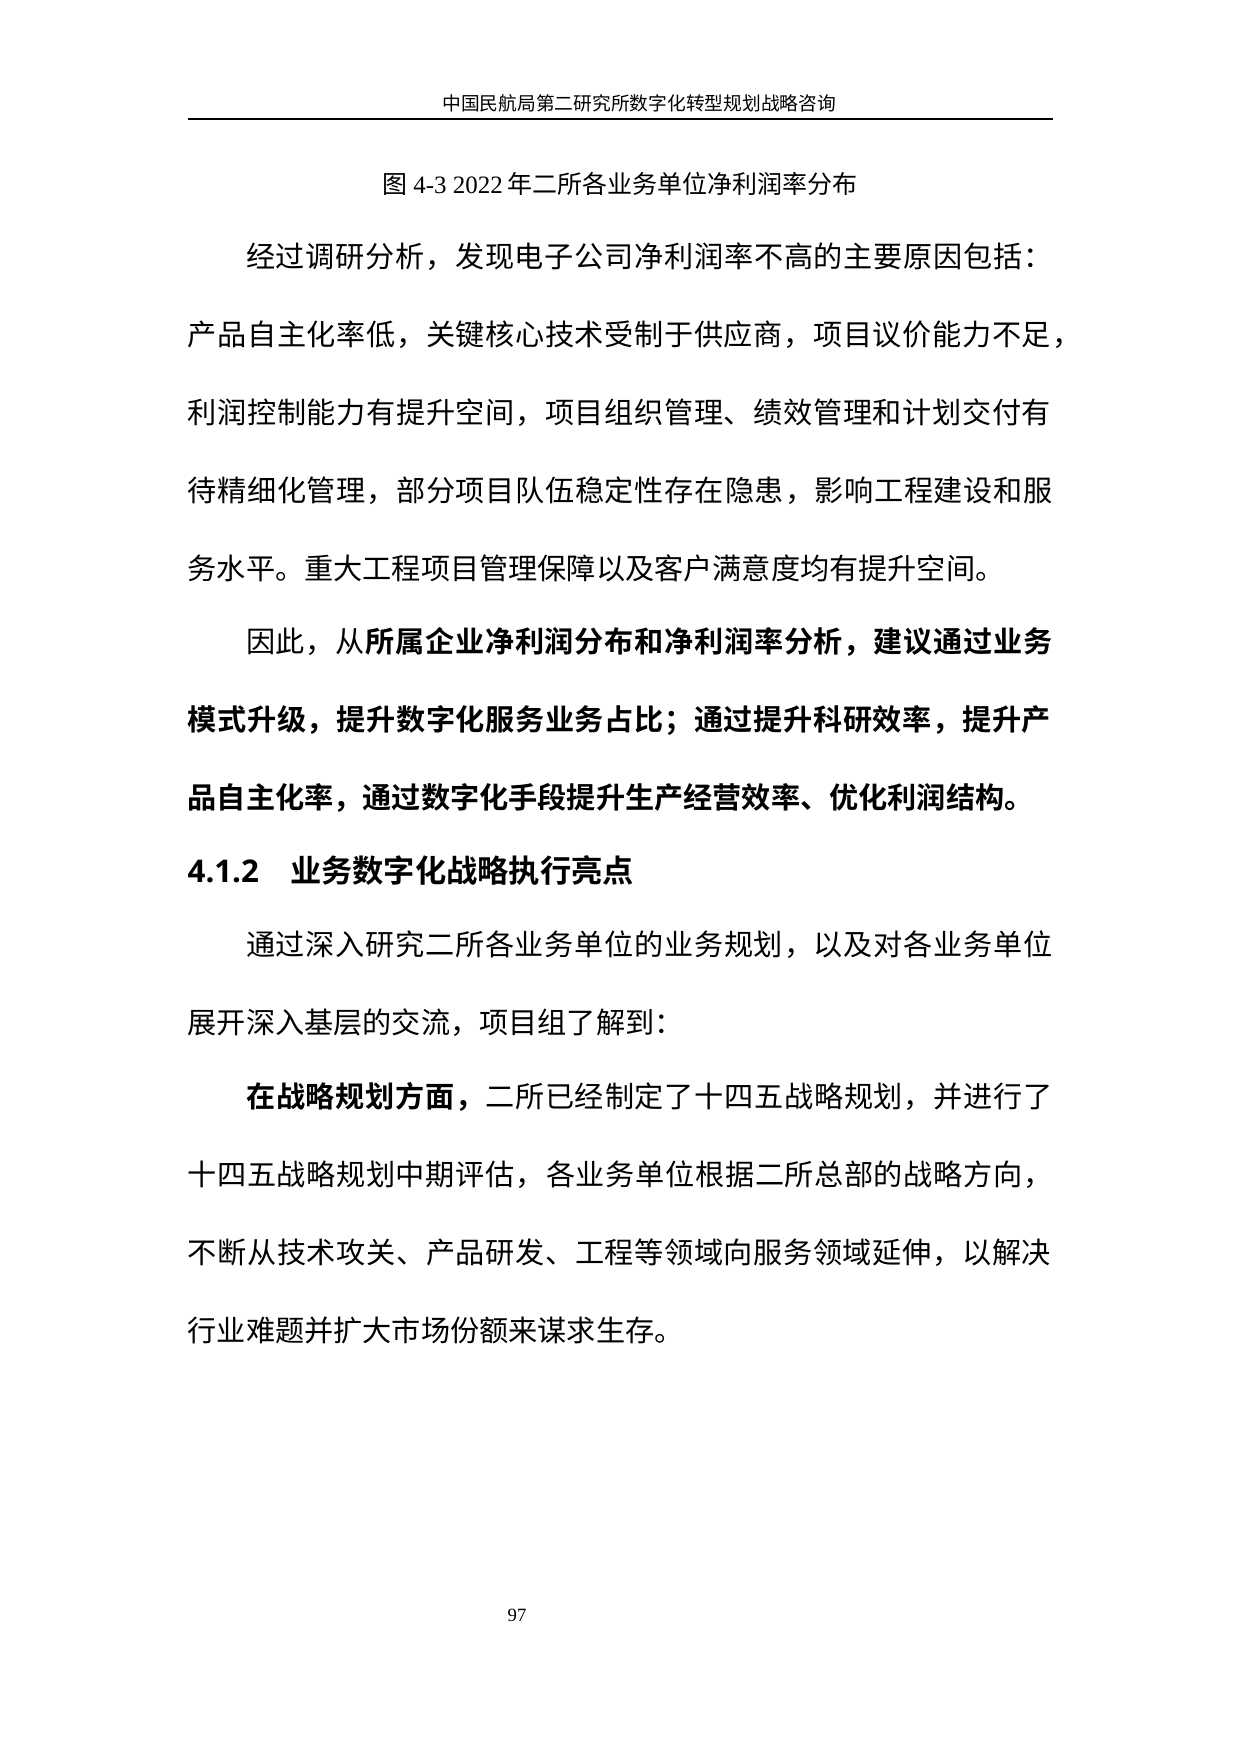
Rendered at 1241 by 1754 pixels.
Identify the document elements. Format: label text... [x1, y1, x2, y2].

text 通过深入研究二所各业务单位的业务规划，以及对各业务单位展开深入基层的交流，项目组了解到： [187, 911, 1053, 1053]
text 因此，从所属企业净利润分布和净利润率分析，建议通过业务模式升级，提升数字化服务业务占比；通过提升科研效率，提升产品自主化率，通过数字化手段提升生产经营效率、优化利润结构。 [187, 607, 1053, 828]
subtitle 业务数字化战略执行亮点 [187, 837, 1053, 902]
text 经过调研分析，发现电子公司净利润率不高的主要原因包括：产品自主化率低，关键核心技术受制于供应商，项目议价能力不足，利润控制能力有提升空间，项目组织管理、绩效管理和计划交付有待精细化管理，部分项目队伍稳定性存在隐患，影响工程建设和服务水平。重大工程项目管理保障以及客户满意度均有提升空间。 [187, 222, 1053, 599]
text 图 4-3 2022年二所各业务单位净利润率分布 [187, 150, 1053, 215]
text 在战略规划方面，二所已经制定了十四五战略规划，并进行了十四五战略规划中期评估，各业务单位根据二所总部的战略方向，不断从技术攻关、产品研发、工程等领域向服务领域延伸，以解决行业难题并扩大市场份额来谋求生存。 [187, 1062, 1053, 1361]
